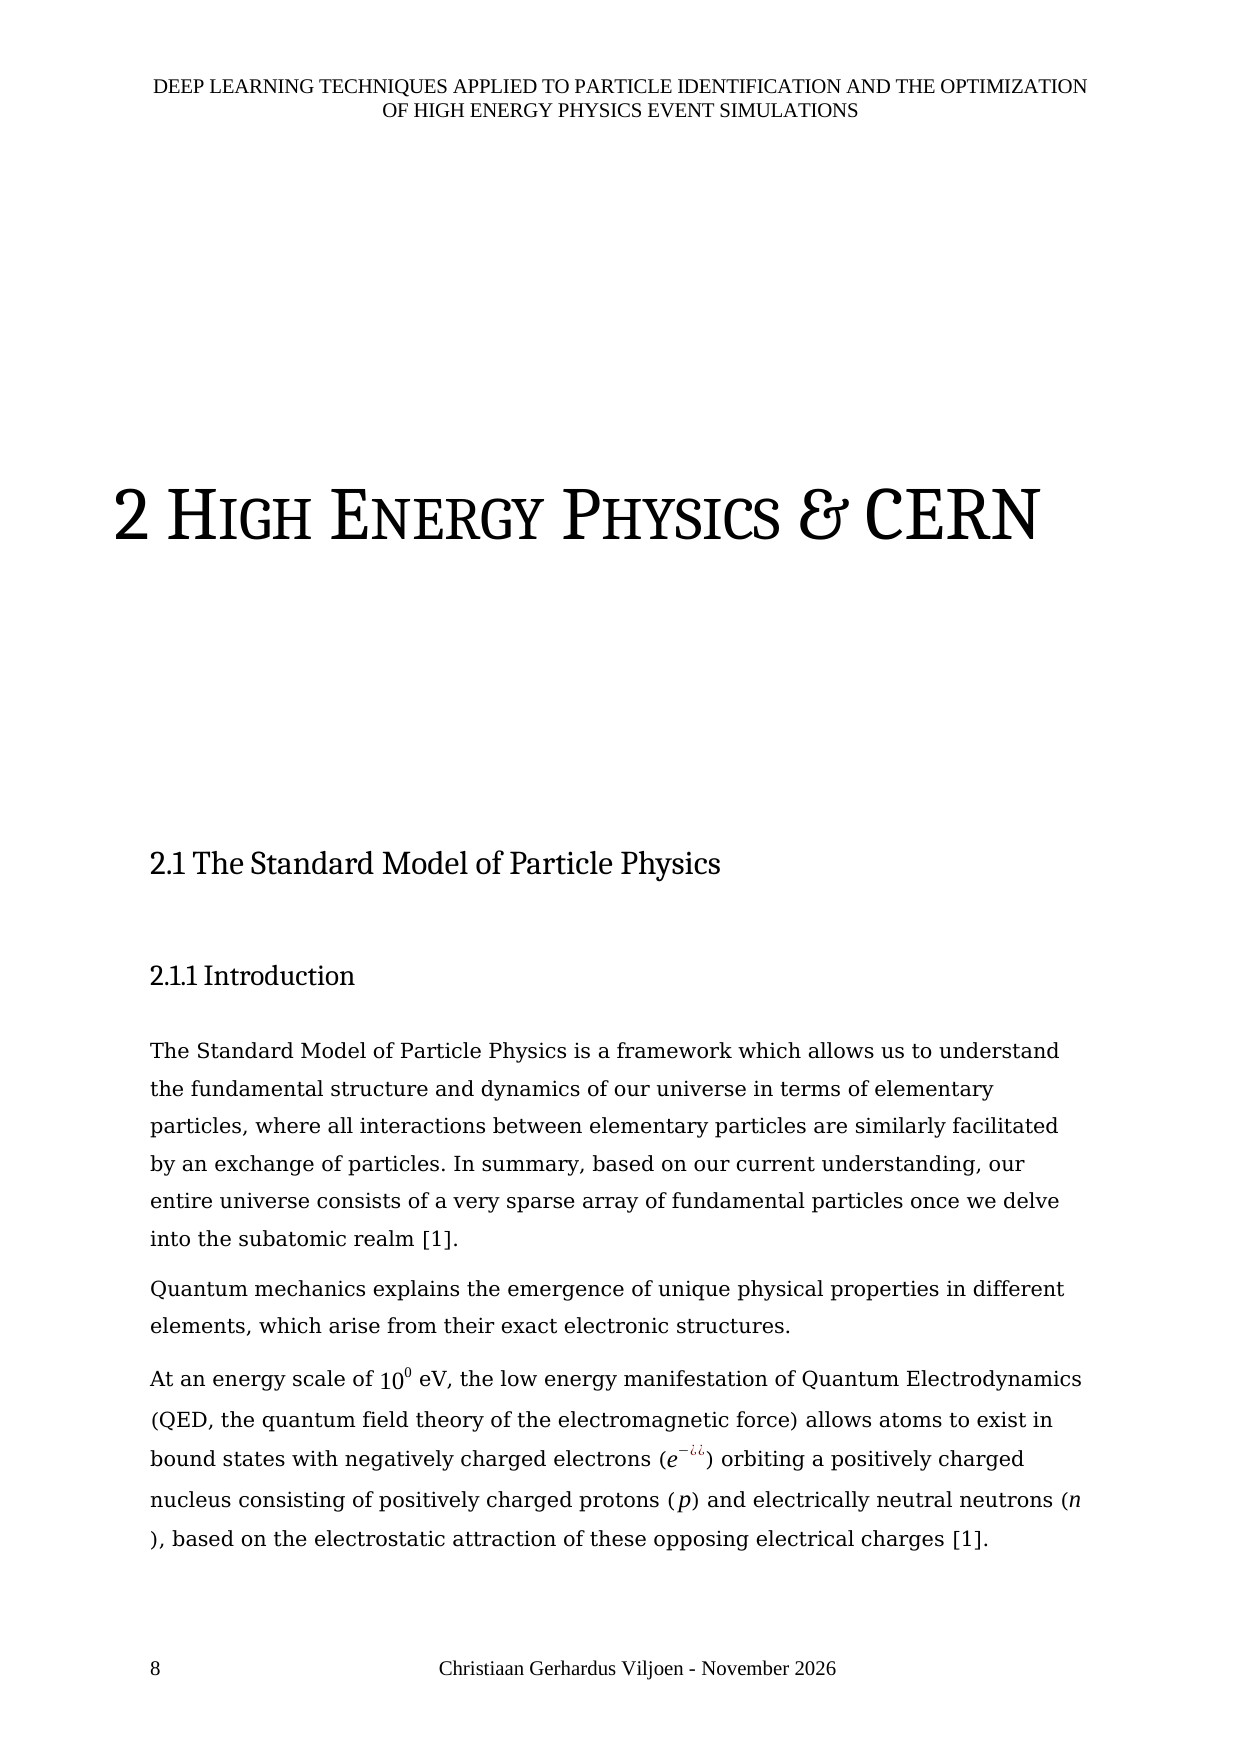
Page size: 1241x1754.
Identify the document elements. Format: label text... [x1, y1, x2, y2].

subtitle High Energy Physics & CERN [114, 472, 1090, 558]
subtitle Introduction [150, 959, 1090, 992]
text The Standard Model of Particle Physics is a framework which allows us to understand the fundamental structure and dynamics of our universe in terms of elementary particles, where all interactions between elementary particles are similarly facilitated by an exchange of particles. In summary, based on our current understanding, our entire universe consists of a very sparse array of fundamental particles once we delve into the subatomic realm . [150, 1038, 1090, 1251]
subtitle The Standard Model of Particle Physics [150, 844, 1090, 883]
text Quantum mechanics explains the emergence of unique physical properties in different elements, which arise from their exact electronic structures. [150, 1276, 1090, 1338]
text At an energy scale of eV, the low energy manifestation of Quantum Electrodynamics (QED, the quantum field theory of the electromagnetic force) allows atoms to exist in bound states with negatively charged electrons () orbiting a positively charged nucleus consisting of positively charged protons () and electrically neutral neutrons (), based on the electrostatic attraction of these opposing electrical charges. [150, 1363, 1090, 1551]
